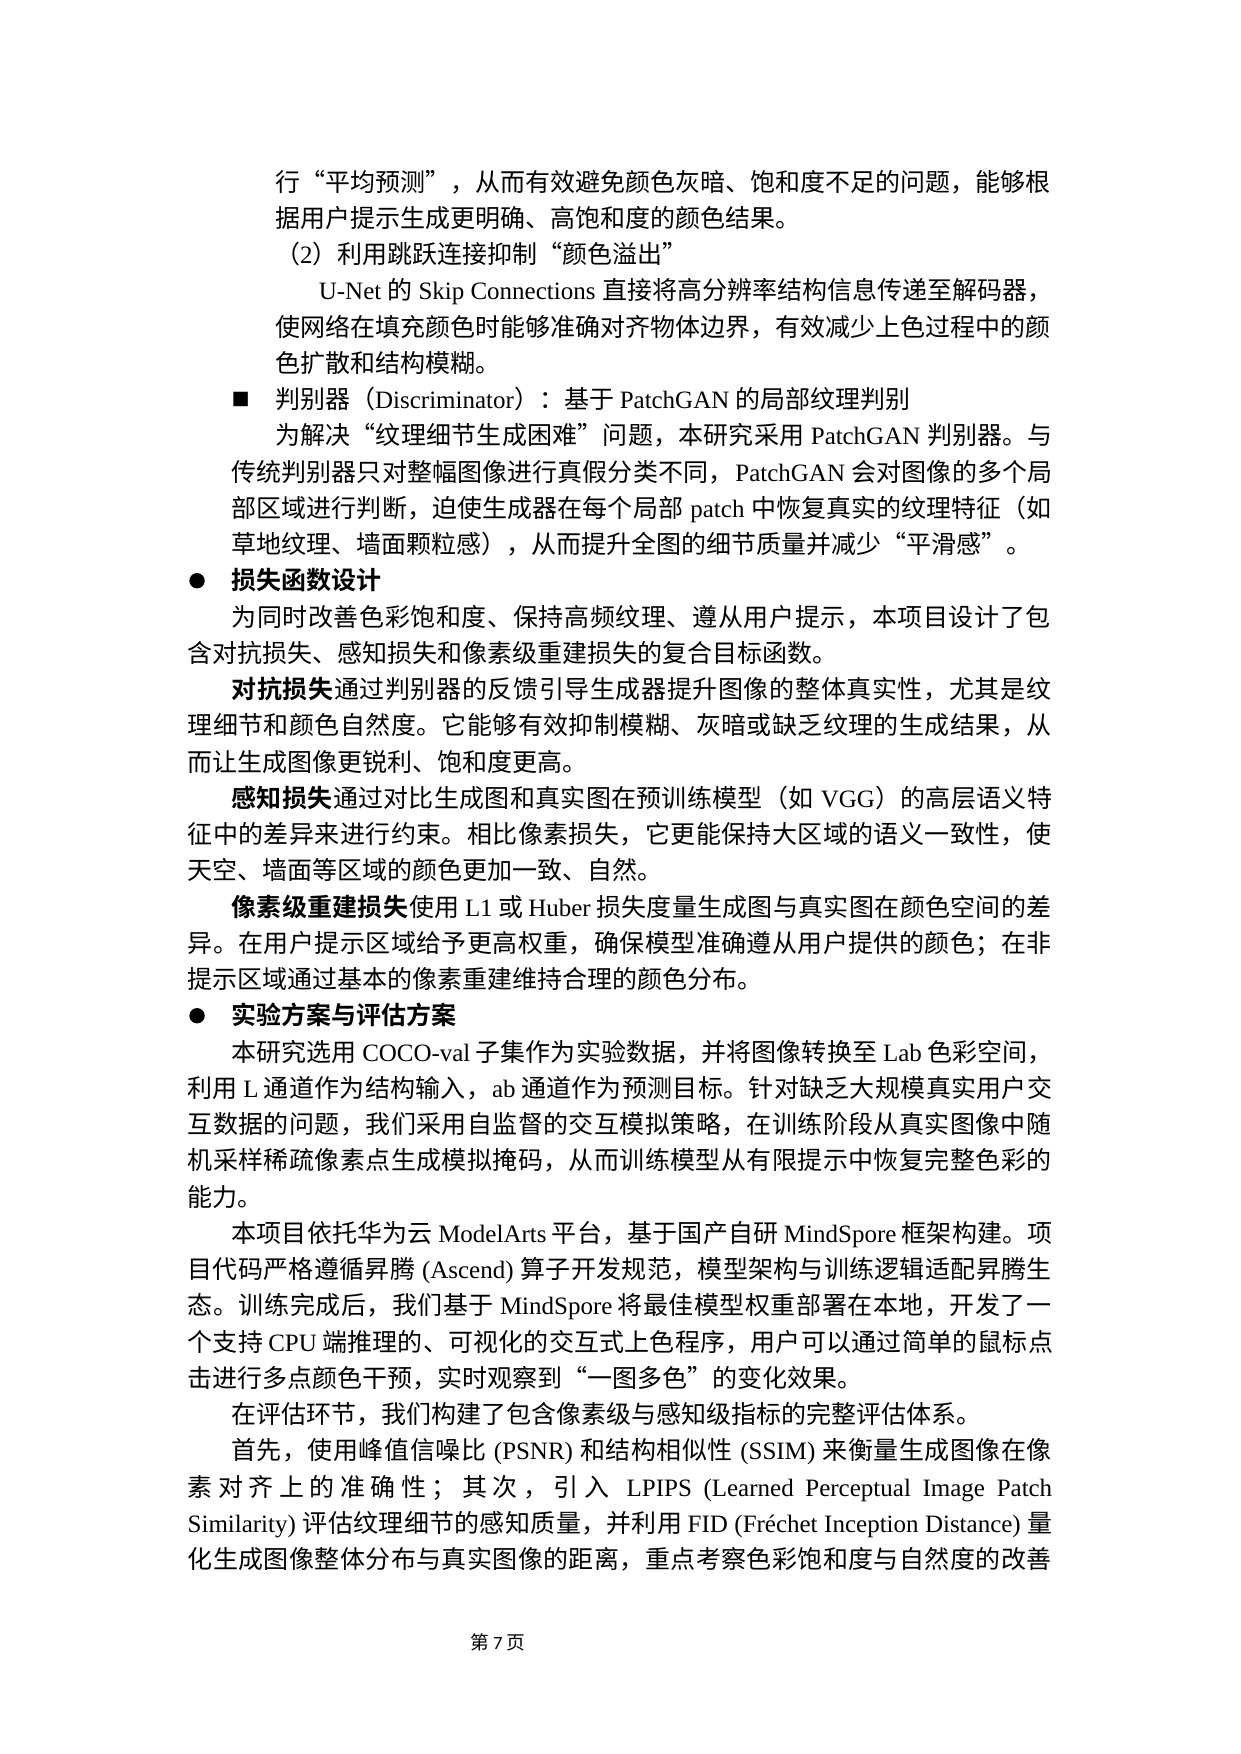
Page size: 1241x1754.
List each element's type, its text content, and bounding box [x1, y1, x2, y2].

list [187, 1431, 1053, 1576]
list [275, 162, 1053, 234]
list 为解决“纹理细节生成困难”问题，本研究采用 PatchGAN 判别器。与传统判别器只对整幅图像进行真假分类不同，PatchGAN 会对图像的多个局部区域进行判断，迫使生成器在每个局部 patch 中恢复真实的纹理特征（如草地纹理、墙面颗粒感），从而提升全图的细节质量并减少“平滑感”。 [231, 416, 1053, 561]
list 实验方案与评估方案 [187, 996, 1053, 1032]
list 在评估环节，我们构建了包含像素级与感知级指标的完整评估体系。 [187, 1394, 1053, 1431]
list 为同时改善色彩饱和度、保持高频纹理、遵从用户提示，本项目设计了包含对抗损失、感知损失和像素级重建损失的复合目标函数。 [187, 597, 1053, 669]
list 感知损失通过对比生成图和真实图在预训练模型（如VGG）的高层语义特征中的差异来进行约束。相比像素损失，它更能保持大区域的语义一致性，使天空、墙面等区域的颜色更加一致、自然。 [187, 778, 1053, 887]
list 损失函数设计 [187, 561, 1053, 597]
list U-Net 的 Skip Connections 直接将高分辨率结构信息传递至解码器，使网络在填充颜色时能够准确对齐物体边界，有效减少上色过程中的颜色扩散和结构模糊。 [275, 271, 1053, 379]
list 本研究选用COCO-val子集作为实验数据，并将图像转换至Lab色彩空间，利用L通道作为结构输入，ab通道作为预测目标。针对缺乏大规模真实用户交互数据的问题，我们采用自监督的交互模拟策略，在训练阶段从真实图像中随机采样稀疏像素点生成模拟掩码，从而训练模型从有限提示中恢复完整色彩的能力。 [187, 1032, 1053, 1213]
list 判别器（Discriminator）：基于 PatchGAN 的局部纹理判别 [231, 379, 1053, 416]
list 对抗损失通过判别器的反馈引导生成器提升图像的整体真实性，尤其是纹理细节和颜色自然度。它能够有效抑制模糊、灰暗或缺乏纹理的生成结果，从而让生成图像更锐利、饱和度更高。 [187, 669, 1053, 778]
list 本项目依托华为云ModelArts平台，基于国产自研MindSpore框架构建。项目代码严格遵循昇腾 (Ascend) 算子开发规范，模型架构与训练逻辑适配昇腾生态。训练完成后，我们基于MindSpore将最佳模型权重部署在本地，开发了一个支持CPU端推理的、可视化的交互式上色程序，用户可以通过简单的鼠标点击进行多点颜色干预，实时观察到“一图多色”的变化效果。 [187, 1213, 1053, 1394]
list 利用跳跃连接抑制“颜色溢出” [231, 234, 1053, 271]
list 像素级重建损失使用L1或Huber损失度量生成图与真实图在颜色空间的差异。在用户提示区域给予更高权重，确保模型准确遵从用户提供的颜色；在非提示区域通过基本的像素重建维持合理的颜色分布。 [187, 887, 1053, 996]
